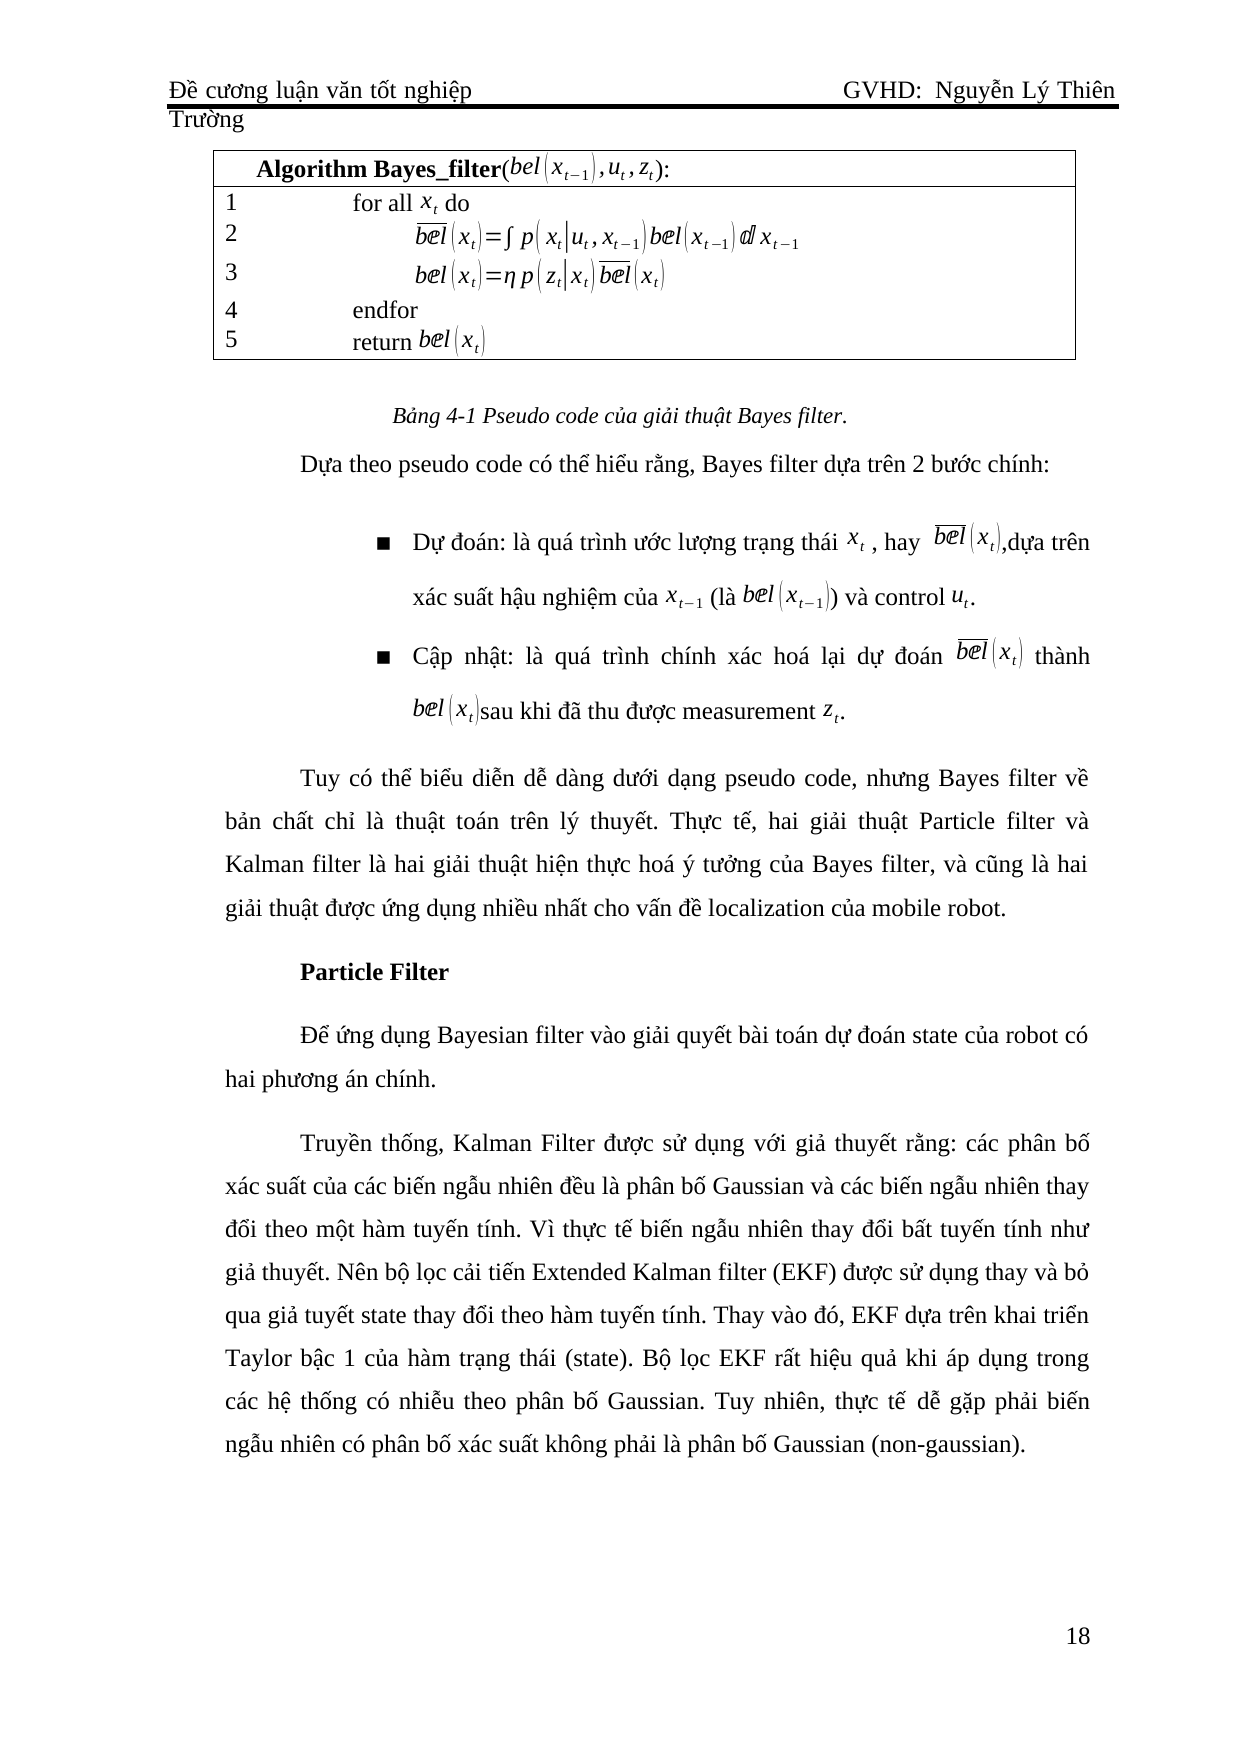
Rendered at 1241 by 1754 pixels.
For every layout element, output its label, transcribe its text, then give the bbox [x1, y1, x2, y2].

text Tuy có thể biểu diễn dễ dàng dưới dạng pseudo code, nhưng Bayes filter về bản chất chỉ là thuật toán trên lý thuyết. Thực tế, hai giải thuật Particle filter và Kalman filter là hai giải thuật hiện thực hoá ý tưởng của Bayes filter, và cũng là hai giải thuật được ứng dụng nhiều nhất cho vấn đề localization của mobile robot. [225, 763, 1090, 921]
table_cell [279, 218, 1075, 257]
table_cell [279, 257, 1075, 295]
table_cell 1 [214, 187, 279, 218]
list Dự đoán: là quá trình ước lượng trạng thái , hay ,dựa trên xác suất hậu nghiệm của (là ) và control . [375, 513, 1090, 613]
table_cell return [279, 324, 1075, 358]
text Dựa theo pseudo code có thể hiểu rằng, Bayes filter dựa trên 2 bước chính: [225, 449, 1090, 478]
text Để ứng dụng Bayesian filter vào giải quyết bài toán dự đoán state của robot có hai phương án chính. [225, 1021, 1090, 1092]
table_cell for all do [279, 187, 1075, 218]
text Bảng 4-1 Pseudo code của giải thuật Bayes filter. [150, 402, 1090, 428]
table_header Algorithm Bayes_filter(): [214, 151, 1075, 186]
text Truyền thống, Kalman Filter được sử dụng với giả thuyết rằng: các phân bố xác suất của các biến ngẫu nhiên đều là phân bố Gaussian và các biến ngẫu nhiên thay đổi theo một hàm tuyến tính. Vì thực tế biến ngẫu nhiên thay đổi bất tuyến tính như giả thuyết. Nên bộ lọc cải tiến Extended Kalman filter (EKF) được sử dụng thay và bỏ qua giả tuyết state thay đổi theo hàm tuyến tính. Thay vào đó, EKF dựa trên khai triển Taylor bậc 1 của hàm trạng thái (state). Bộ lọc EKF rất hiệu quả khi áp dụng trong các hệ thống có nhiễu theo phân bố Gaussian. Tuy nhiên, thực tế dễ gặp phải biến ngẫu nhiên có phân bố xác suất không phải là phân bố Gaussian (non-gaussian). [225, 1128, 1090, 1458]
table_cell 3 [214, 257, 279, 295]
table_cell 4 [214, 295, 279, 324]
table_cell 2 [214, 218, 279, 257]
table_cell 5 [214, 324, 279, 358]
list Cập nhật: là quá trình chính xác hoá lại dự đoán thành sau khi đã thu được measurement . [375, 628, 1090, 728]
table_cell endfor [279, 295, 1075, 324]
text Particle Filter [225, 957, 1090, 985]
